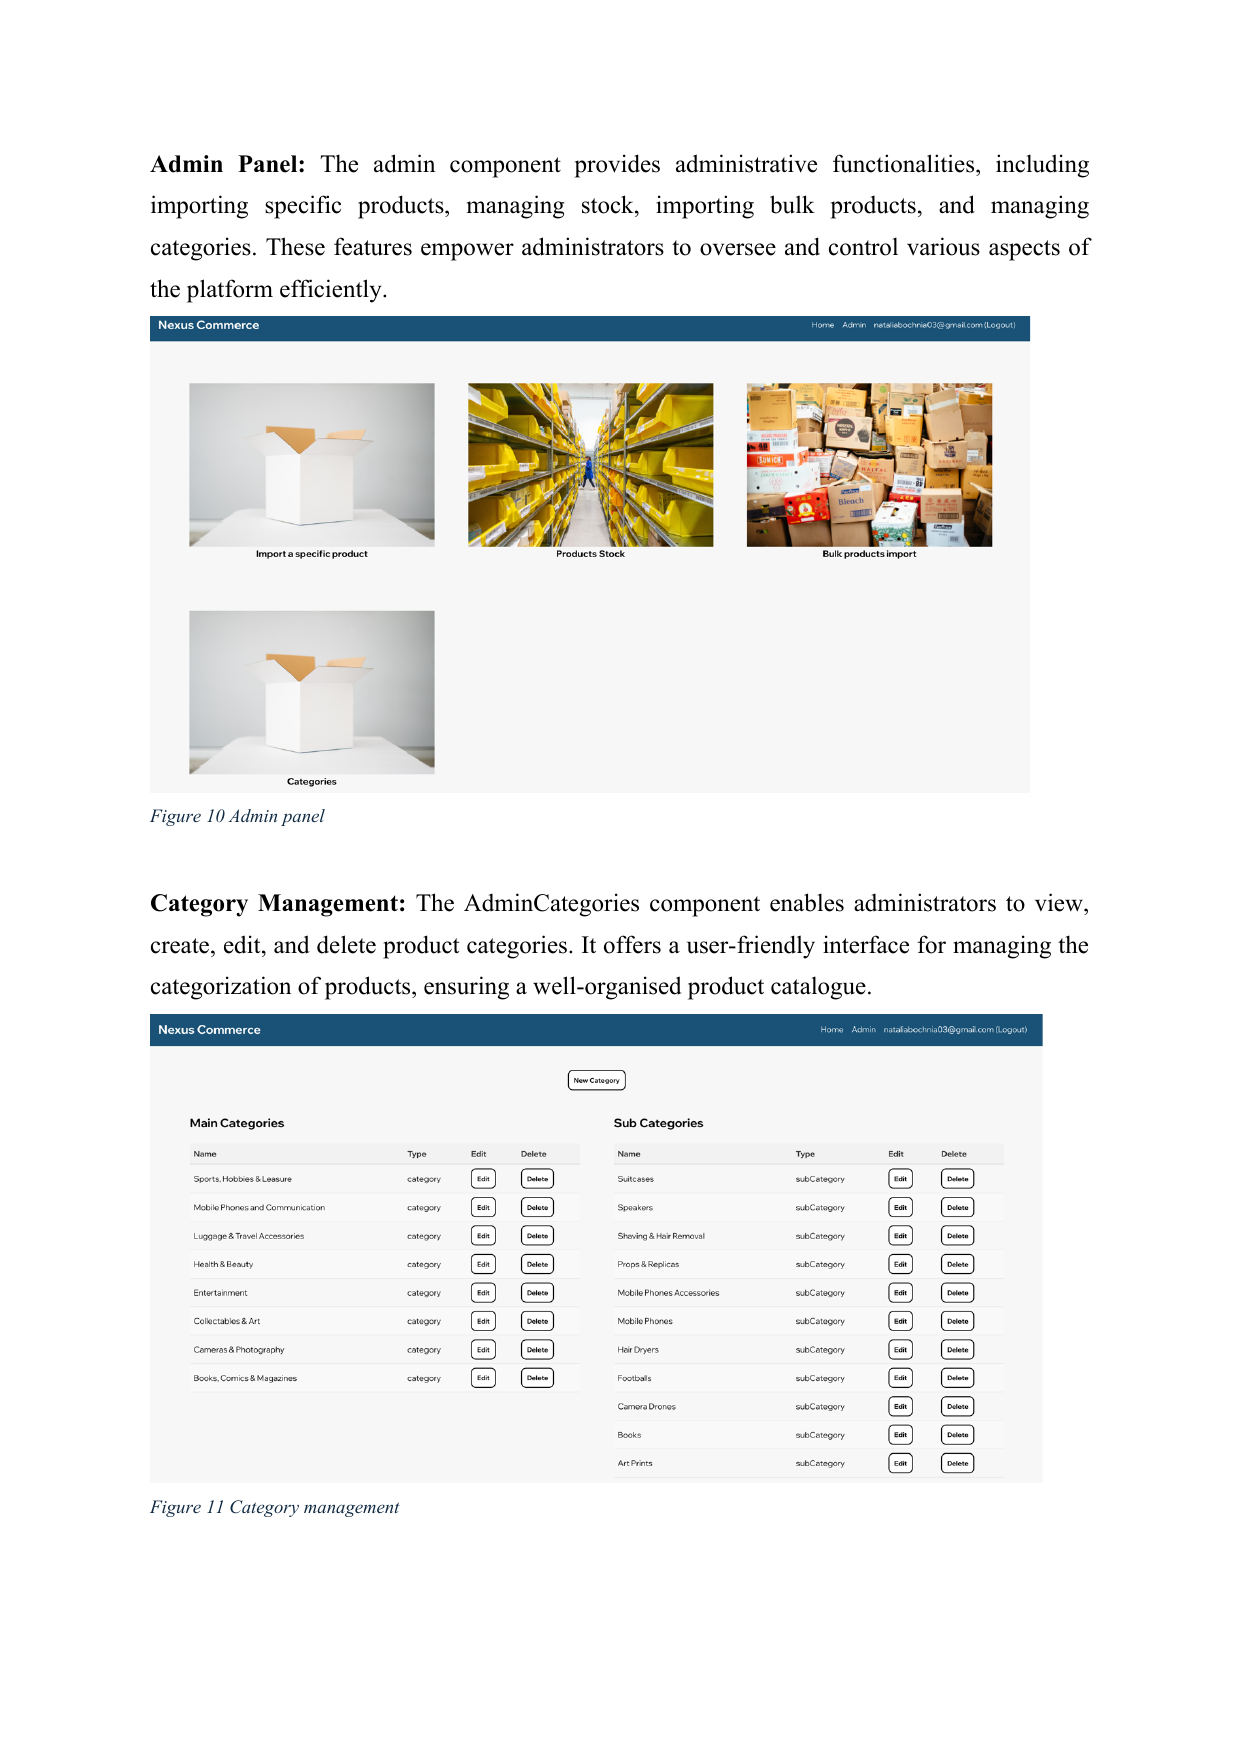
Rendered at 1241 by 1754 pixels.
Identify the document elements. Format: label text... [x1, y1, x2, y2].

picture [150, 1014, 1043, 1483]
text Admin Panel: The admin component provides administrative functionalities, including importing specific products, managing stock, importing bulk products, and managing categories. These features empower administrators to oversee and control various aspects of the platform efficiently. [150, 150, 1090, 302]
picture [150, 316, 1030, 793]
text Category Management: The AdminCategories component enables administrators to view, create, edit, and delete product categories. It offers a user-friendly interface for managing the categorization of products, ensuring a well-organised product catalogue. [150, 889, 1090, 1000]
text Figure 11 Category management [150, 1497, 1090, 1517]
text Figure 10 Admin panel [150, 806, 1090, 827]
